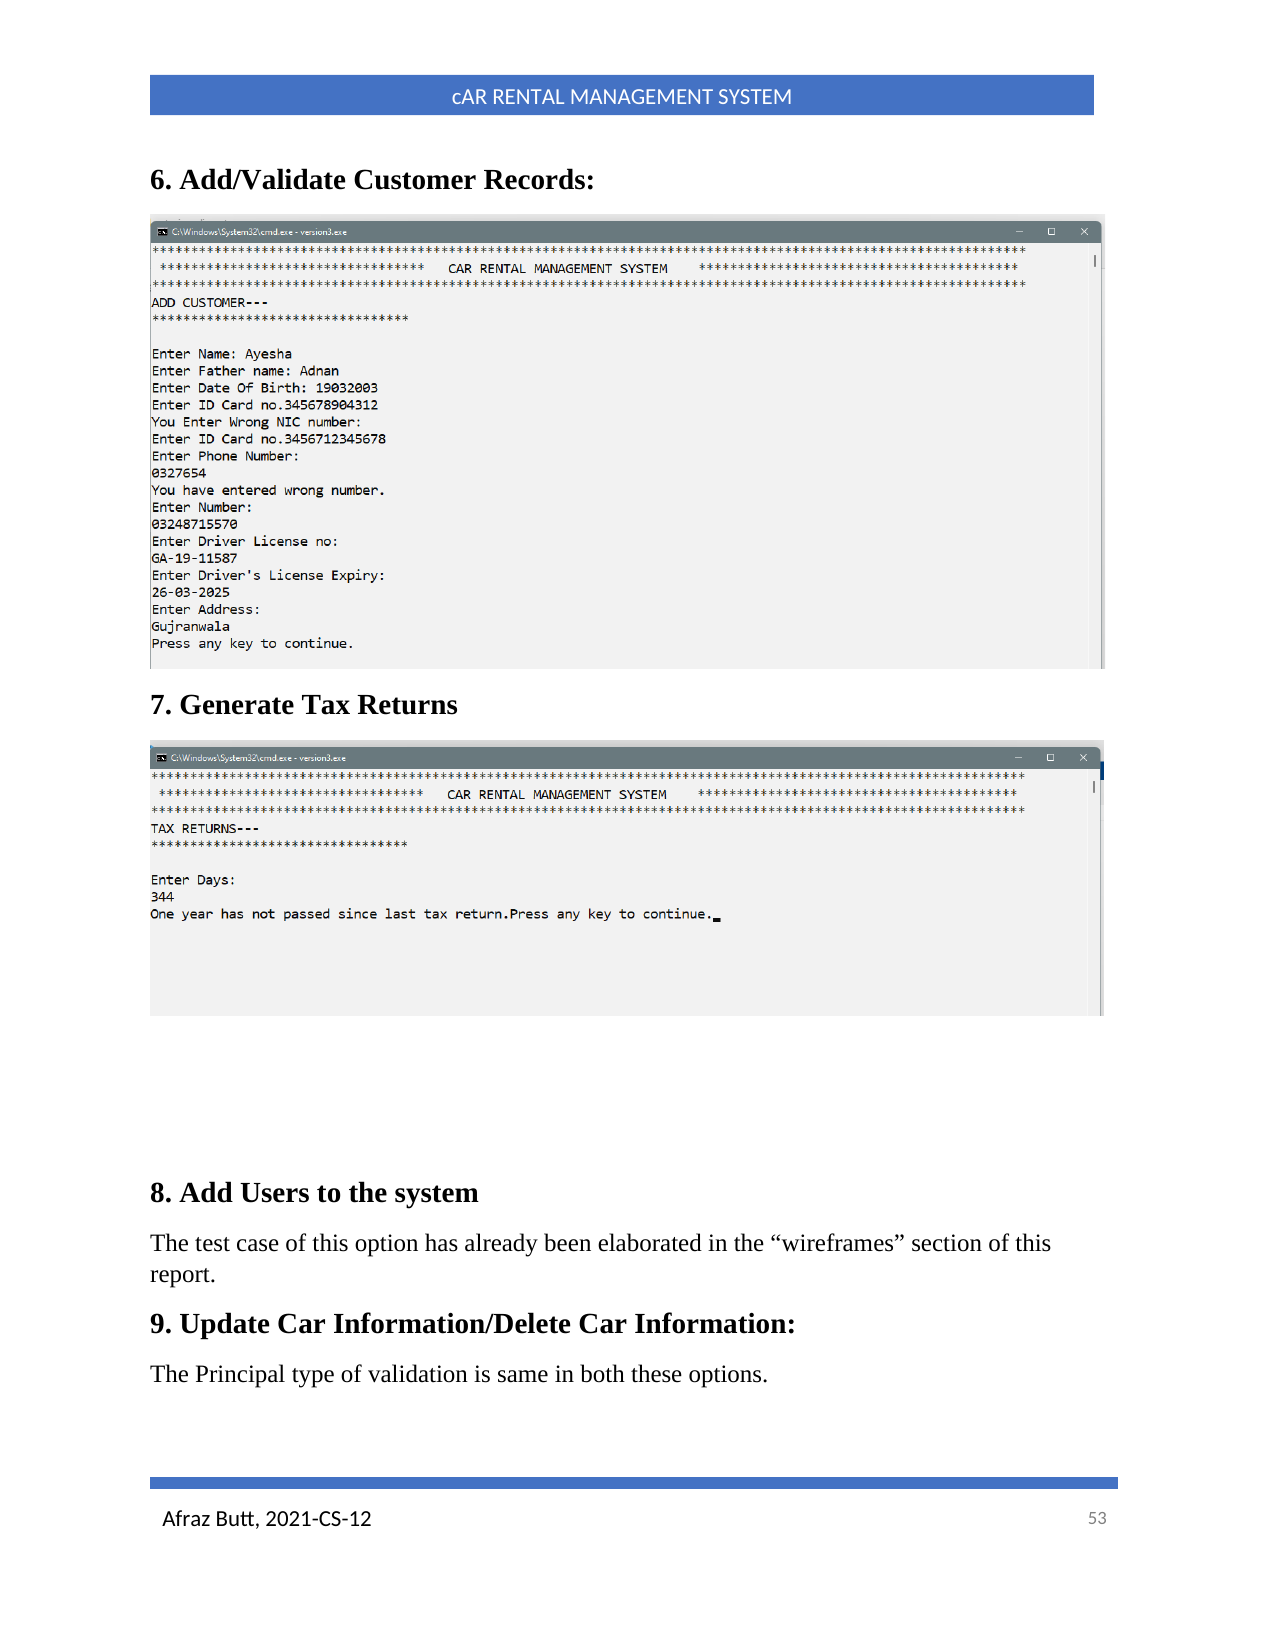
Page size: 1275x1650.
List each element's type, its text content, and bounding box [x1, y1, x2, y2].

picture [150, 740, 1104, 1016]
picture [150, 214, 1106, 669]
text The test case of this option has already been elaborated in the “wireframes” section of this report. [150, 1228, 1118, 1287]
text 9. Update Car Information/Delete Car Information: [150, 1306, 1118, 1340]
text The Principal type of validation is same in both these options. [150, 1359, 1118, 1388]
text 6. Add/Validate Customer Records: [150, 162, 1118, 195]
text 8. Add Users to the system [150, 1175, 1118, 1208]
text 7. Generate Tax Returns [150, 687, 1118, 721]
